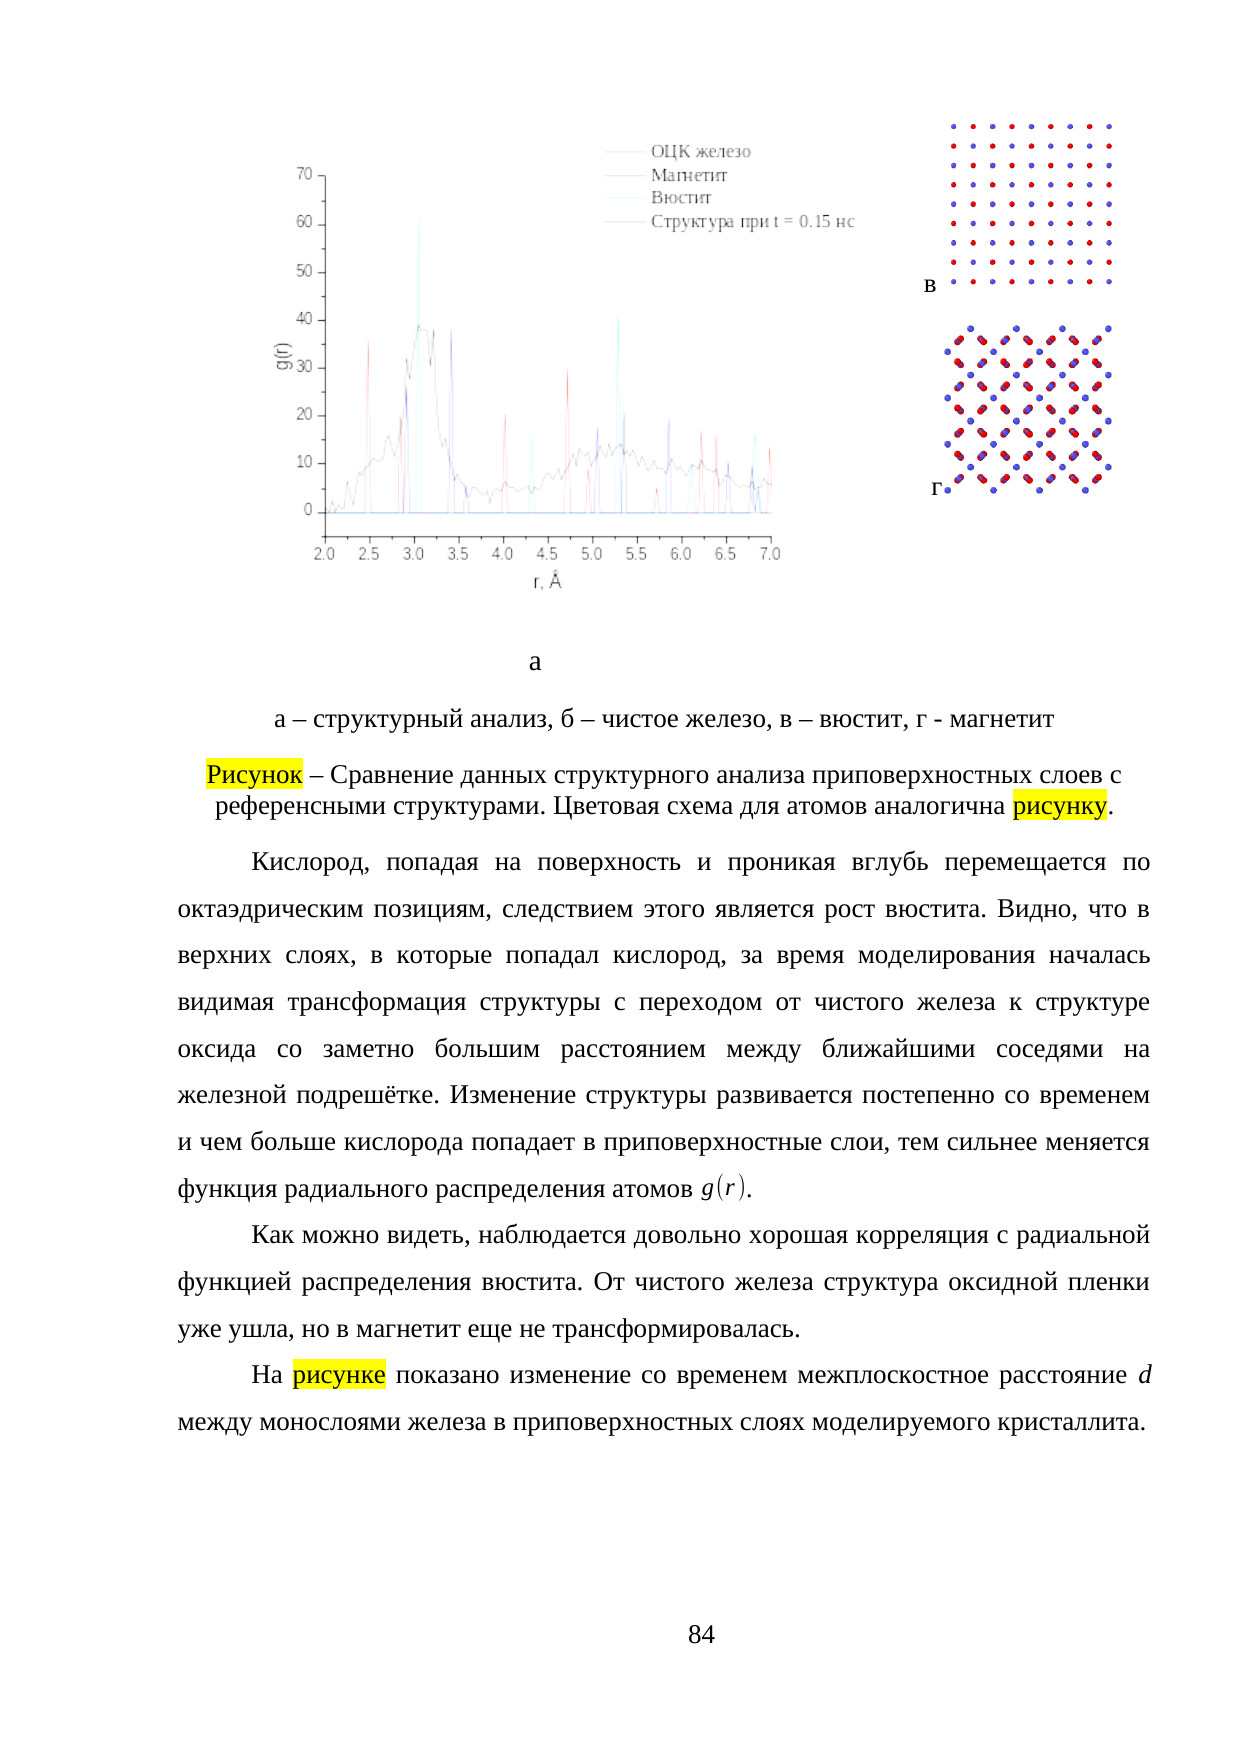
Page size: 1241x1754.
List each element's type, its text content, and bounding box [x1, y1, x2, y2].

text Рисунок – Сравнение данных структурного анализа приповерхностных слоев с референсными структурами. Цветовая схема для атомов аналогична рисунку. [177, 758, 1152, 820]
picture [942, 322, 1114, 496]
text Как можно видеть, наблюдается довольно хорошая корреляция с радиальной функцией распределения вюстита. От чистого железа структура оксидной пленки уже ушла, но в магнетит еще не трансформировалась. [177, 1218, 1152, 1343]
table_cell г [893, 323, 1152, 702]
table_header а [177, 118, 893, 702]
text На рисунке показано изменение со временем межплоскостное расстояние d между монослоями железа в приповерхностных слоях моделируемого кристаллита. [177, 1358, 1152, 1436]
text а – структурный анализ, б – чистое железо, в – вюстит, г - магнетит [177, 702, 1152, 733]
text Кислород, попадая на поверхность и проникая вглубь перемещается по октаэдрическим позициям, следствием этого является рост вюстита. Видно, что в верхних слоях, в которые попадал кислород, за время моделирования началась видимая трансформация структуры с переходом от чистого железа к структуре оксида со заметно большим расстоянием между ближайшими соседями на железной подрешётке. Изменение структуры развивается постепенно со временем и чем больше кислорода попадает в приповерхностные слои, тем сильнее меняется функция радиального распределения атомов . [177, 845, 1152, 1203]
picture [943, 118, 1122, 293]
table_cell в [893, 118, 1152, 323]
